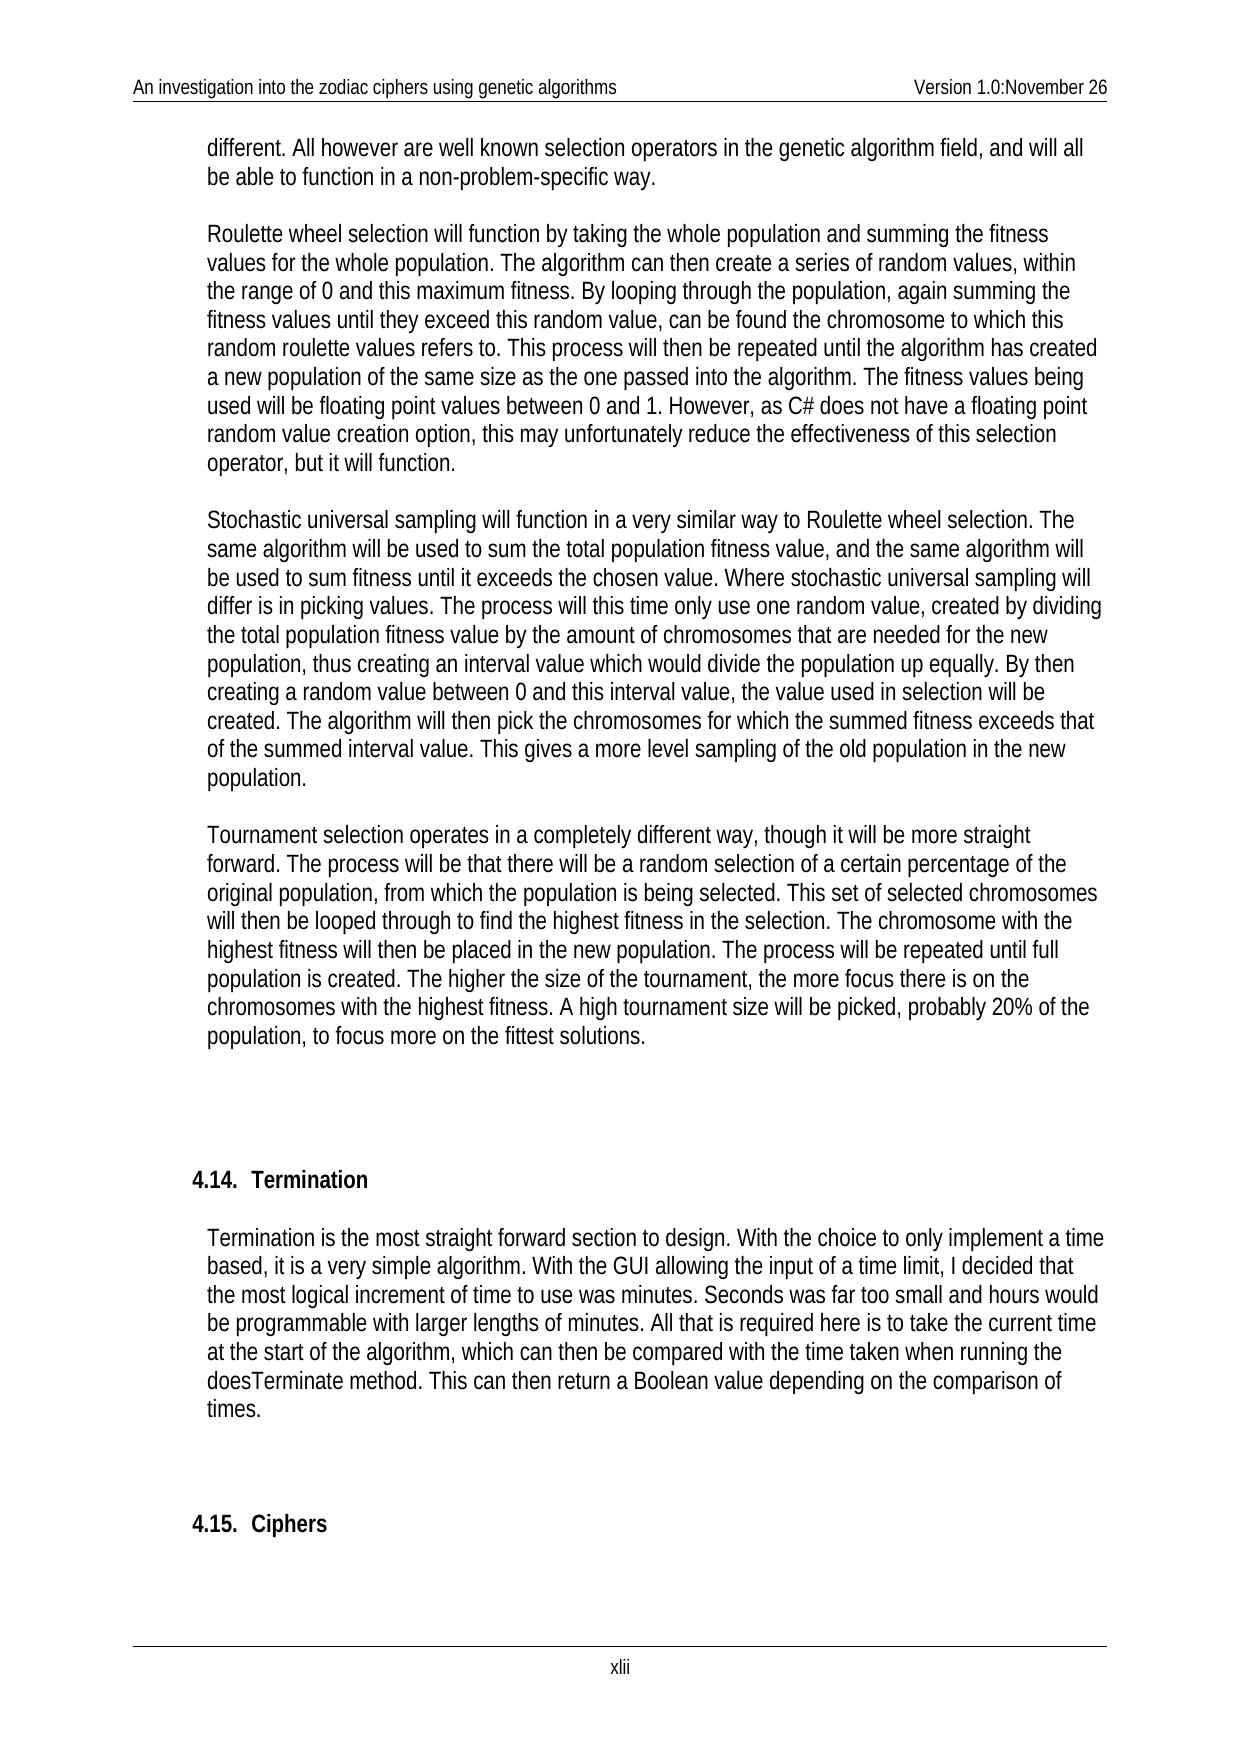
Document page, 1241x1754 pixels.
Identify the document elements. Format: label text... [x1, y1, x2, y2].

text Termination is the most straight forward section to design. With the choice to only implement a time based, it is a very simple algorithm. With the GUI allowing the input of a time limit, I decided that the most logical increment of time to use was minutes. Seconds was far too small and hours would be programmable with larger lengths of minutes. All that is required here is to take the current time at the start of the algorithm, which can then be compared with the time taken when running the doesTerminate method. This can then return a Boolean value depending on the comparison of times. [207, 1222, 1107, 1423]
text Roulette wheel selection will function by taking the whole population and summing the fitness values for the whole population. The algorithm can then create a series of random values, within the range of 0 and this maximum fitness. By looping through the population, again summing the fitness values until they exceed this random value, can be found the chromosome to which this random roulette values refers to. This process will then be repeated until the algorithm has created a new population of the same size as the one passed into the algorithm. The fitness values being used will be floating point values between 0 and 1. However, as C# does not have a floating point random value creation option, this may unfortunately reduce the effectiveness of this selection operator, but it will function. [207, 219, 1107, 477]
subtitle Termination [192, 1165, 1107, 1193]
subtitle Ciphers [192, 1509, 1107, 1538]
text Tournament selection operates in a completely different way, though it will be more straight forward. The process will be that there will be a random selection of a certain percentage of the original population, from which the population is being selected. This set of selected chromosomes will then be looped through to find the highest fitness in the selection. The chromosome with the highest fitness will then be placed in the new population. The process will be repeated until full population is created. The higher the size of the tournament, the more focus there is on the chromosomes with the highest fitness. A high tournament size will be picked, probably 20% of the population, to focus more on the fittest solutions. [207, 820, 1107, 1049]
text Stochastic universal sampling will function in a very similar way to Roulette wheel selection. The same algorithm will be used to sum the total population fitness value, and the same algorithm will be used to sum fitness until it exceeds the chosen value. Where stochastic universal sampling will differ is in picking values. The process will this time only use one random value, created by dividing the total population fitness value by the amount of chromosomes that are needed for the new population, thus creating an interval value which would divide the population up equally. By then creating a random value between 0 and this interval value, the value used in selection will be created. The algorithm will then pick the chromosomes for which the summed fitness exceeds that of the summed interval value. This gives a more level sampling of the old population in the new population. [207, 505, 1107, 792]
